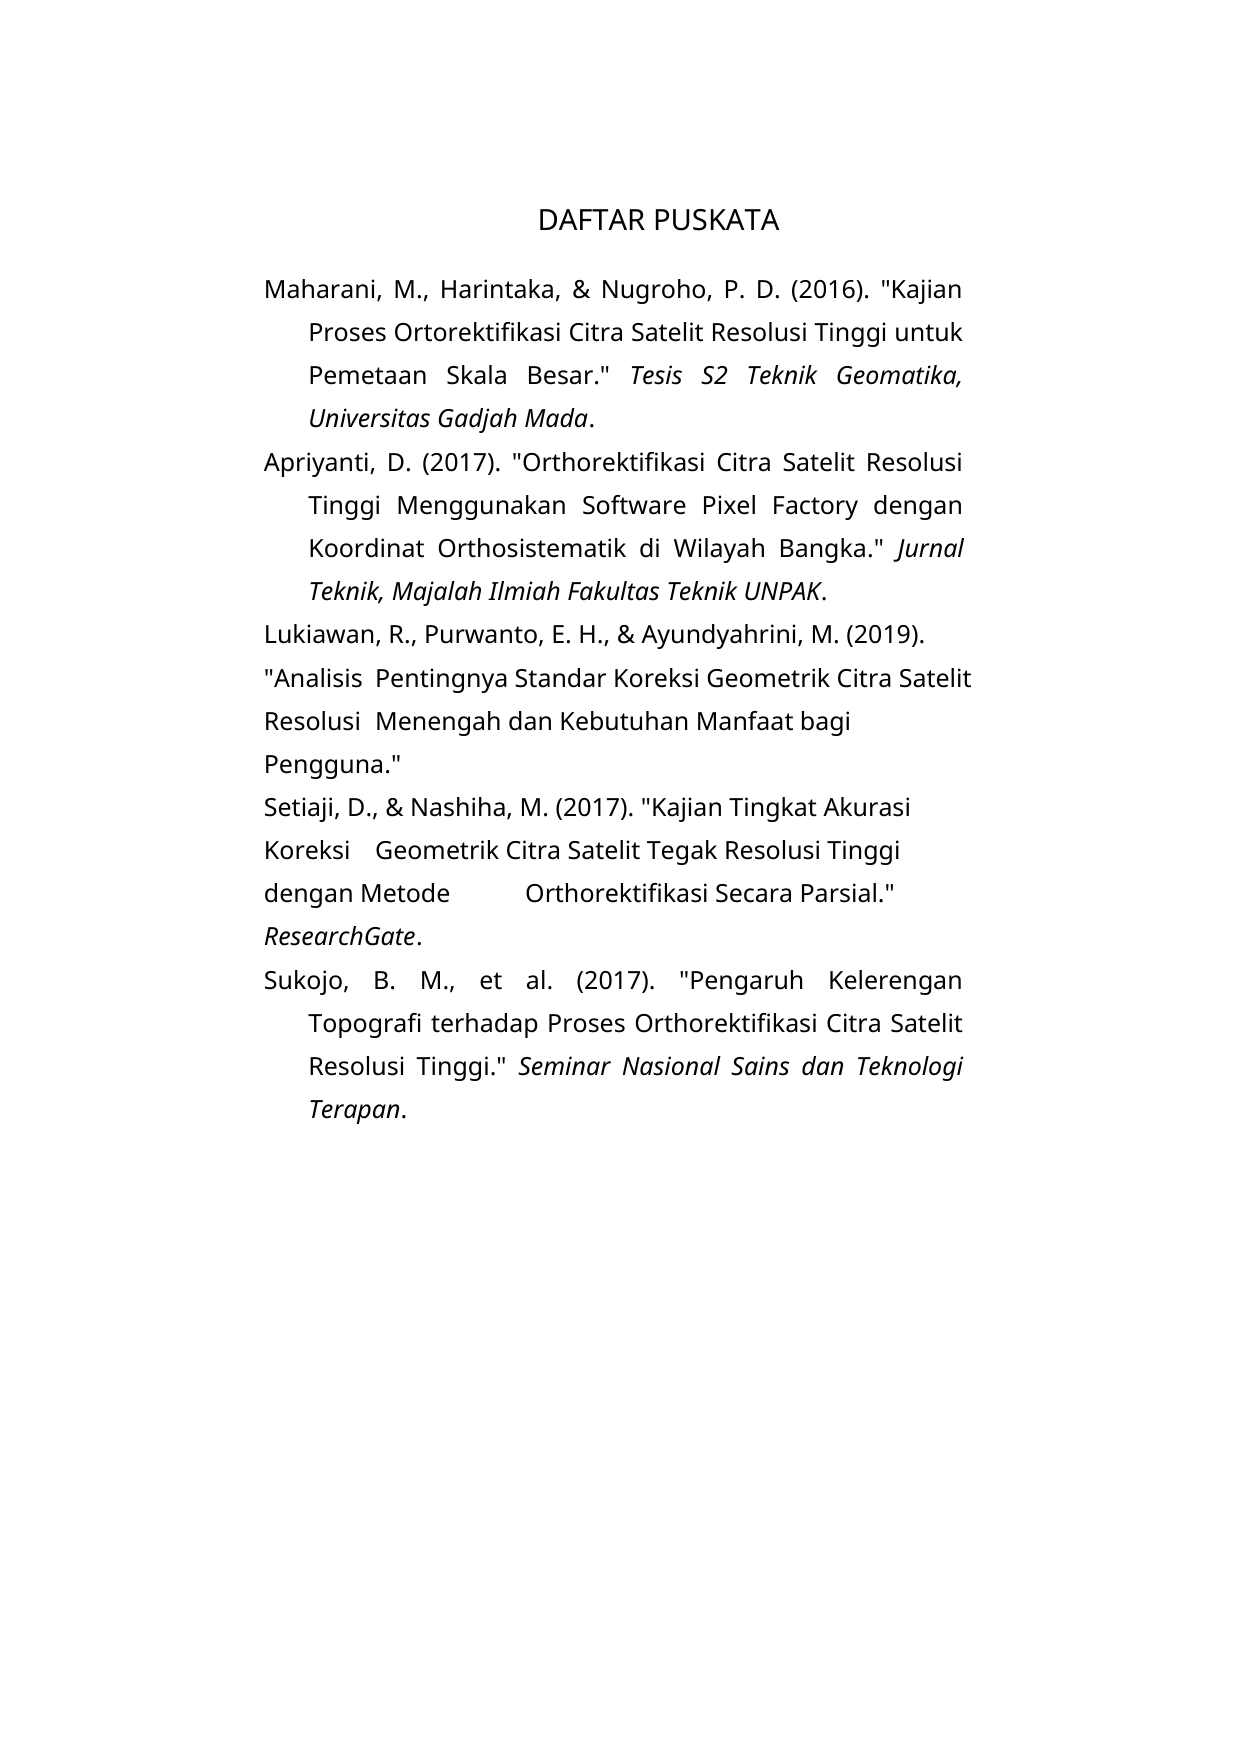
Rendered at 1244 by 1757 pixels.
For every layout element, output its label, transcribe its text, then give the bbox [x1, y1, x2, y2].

text Maharani, M., Harintaka, & Nugroho, P. D. (2016). "Kajian Proses Ortorektifikasi Citra Satelit Resolusi Tinggi untuk Pemetaan Skala Besar." Tesis S2 Teknik Geomatika, Universitas Gadjah Mada. [264, 264, 964, 436]
text DAFTAR PUSKATA [150, 199, 779, 238]
text Sukojo, B. M., et al. (2017). "Pengaruh Kelerengan Topografi terhadap Proses Orthorektifikasi Citra Satelit Resolusi Tinggi." Seminar Nasional Sains dan Teknologi Terapan. [264, 954, 964, 1127]
text Lukiawan, R., Purwanto, E. H., & Ayundyahrini, M. (2019). "Analisis Pentingnya Standar Koreksi Geometrik Citra Satelit Resolusi Menengah dan Kebutuhan Manfaat bagi Pengguna." Setiaji, D., & Nashiha, M. (2017). "Kajian Tingkat Akurasi Koreksi Geometrik Citra Satelit Tegak Resolusi Tinggi dengan Metode Orthorektifikasi Secara Parsial." ResearchGate. [264, 609, 974, 954]
text Apriyanti, D. (2017). "Orthorektifikasi Citra Satelit Resolusi Tinggi Menggunakan Software Pixel Factory dengan Koordinat Orthosistematik di Wilayah Bangka." Jurnal Teknik, Majalah Ilmiah Fakultas Teknik UNPAK. [264, 437, 964, 609]
